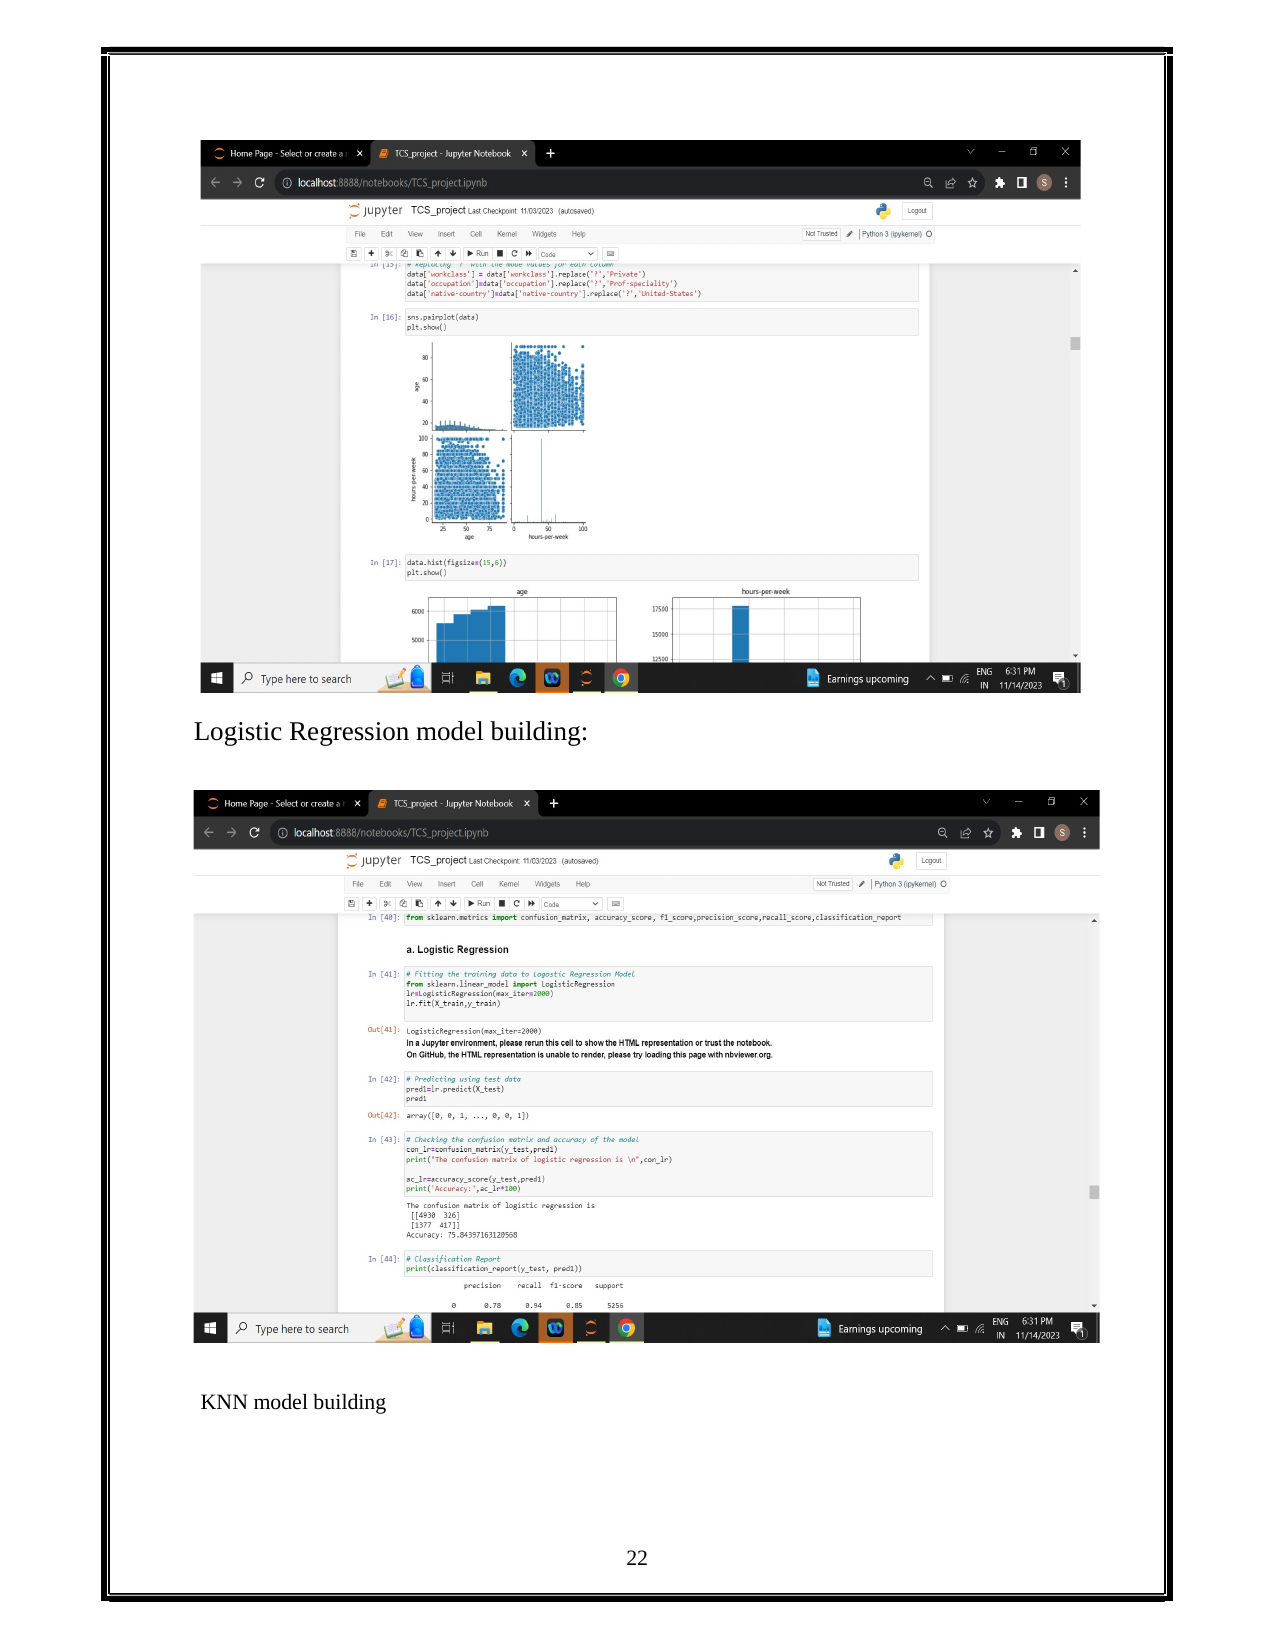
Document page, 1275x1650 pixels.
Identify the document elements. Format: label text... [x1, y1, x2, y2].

picture [108, 46, 1165, 55]
text Logistic Regression model building: [193, 715, 1096, 746]
picture [193, 790, 1100, 1343]
text KNN model building [195, 1389, 1176, 1414]
picture [108, 1592, 1165, 1602]
picture [200, 140, 1081, 693]
